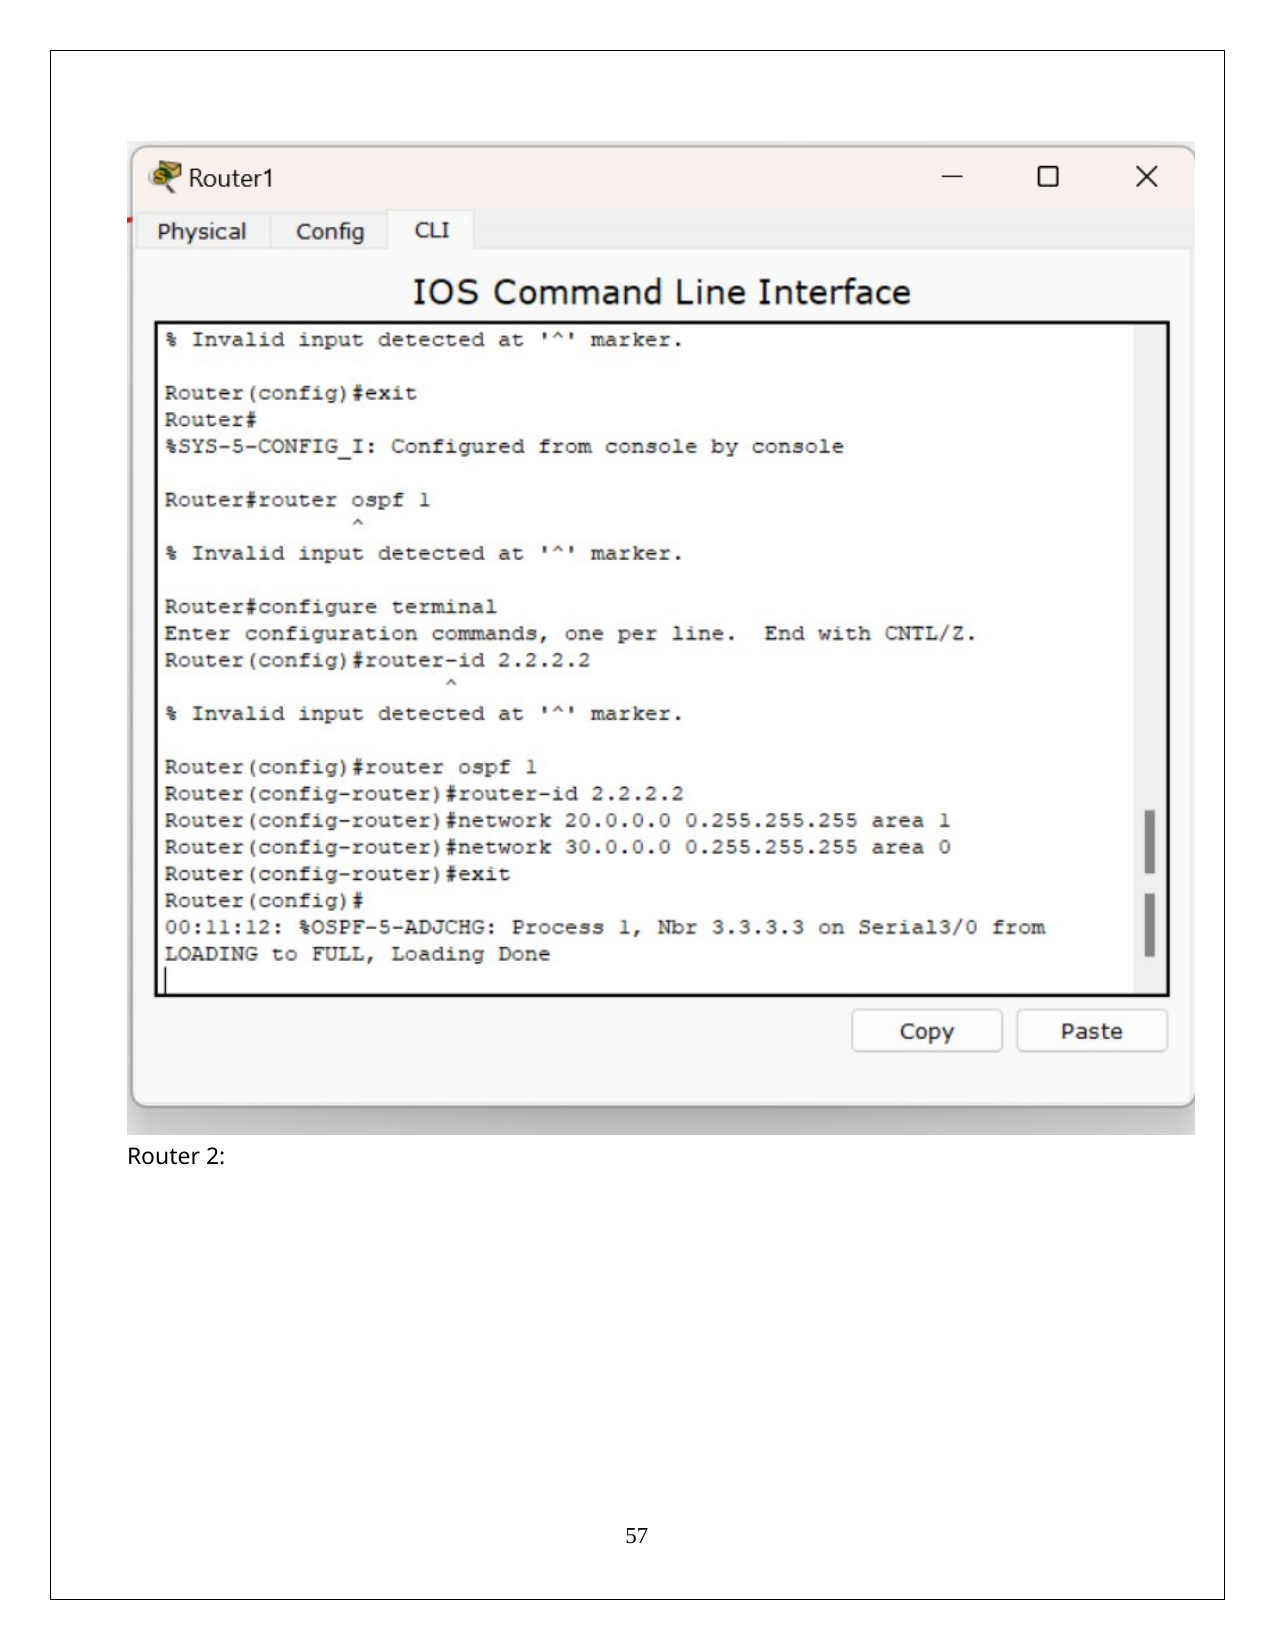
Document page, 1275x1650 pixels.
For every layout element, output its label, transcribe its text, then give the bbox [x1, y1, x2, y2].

picture [127, 141, 1195, 1135]
text Router 2: [127, 1140, 1210, 1171]
